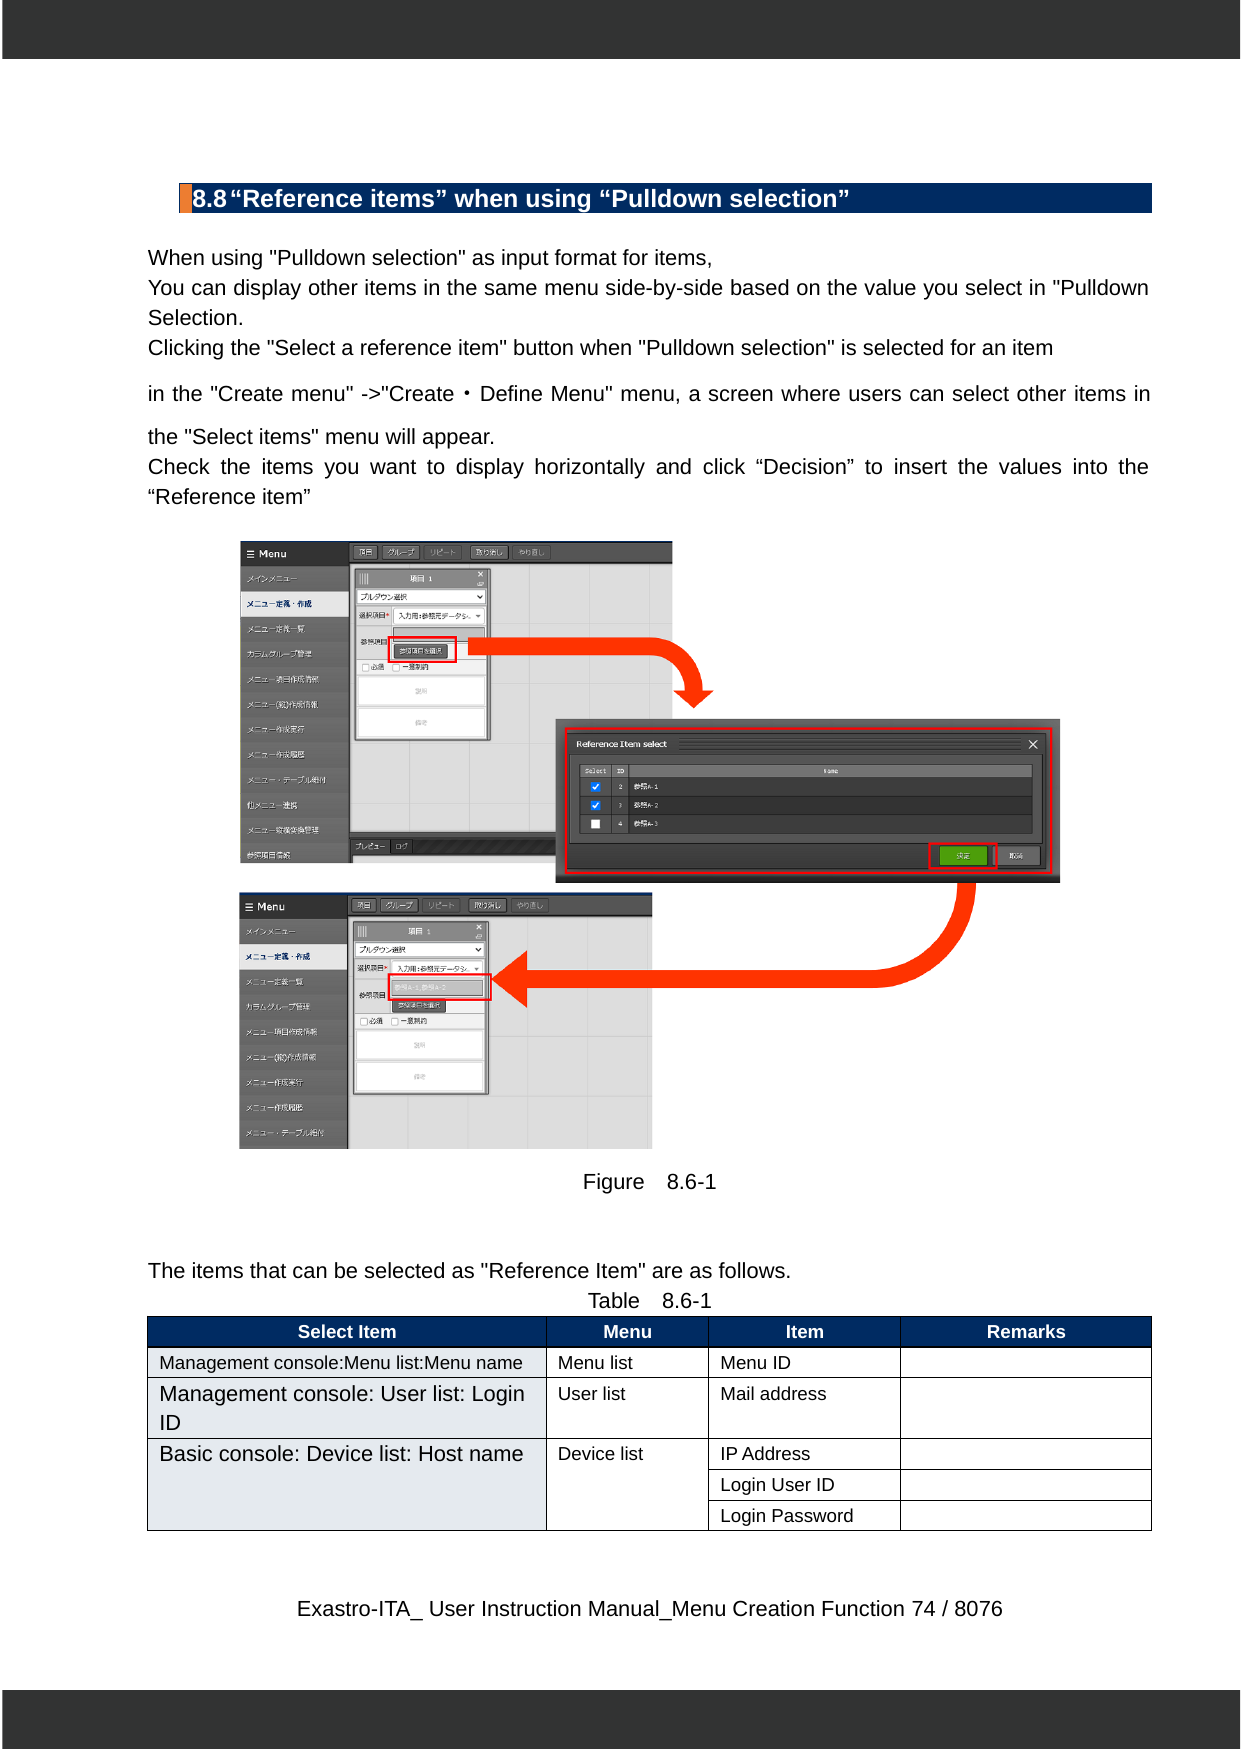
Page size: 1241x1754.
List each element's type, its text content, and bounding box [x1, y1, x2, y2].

picture [239, 541, 1060, 1149]
table_cell Login User ID [709, 1470, 900, 1499]
table_header Item [709, 1317, 900, 1346]
table_cell User list [547, 1378, 708, 1438]
table_header Select Item [148, 1317, 546, 1346]
table_cell Menu ID [709, 1348, 900, 1377]
table_cell Mail address [709, 1378, 900, 1438]
table_cell Menu list [547, 1348, 708, 1377]
table_cell Basic console: Device list: Host name [148, 1439, 546, 1530]
text The items that can be selected as "Reference Item" are as follows. [148, 1256, 1152, 1286]
table_cell Login Password [709, 1501, 900, 1530]
text Figure 8.6-1 [148, 1167, 1152, 1196]
picture [2, 1690, 1241, 1749]
picture [2, 0, 1241, 59]
table_cell [901, 1348, 1151, 1377]
table_cell [901, 1439, 1151, 1469]
table_cell [901, 1470, 1151, 1499]
table_cell Management console: User list: Login ID [148, 1378, 546, 1438]
table_cell Device list [547, 1439, 708, 1530]
table_header Remarks [901, 1317, 1151, 1346]
table_cell [901, 1501, 1151, 1530]
text You can display other items in the same menu side-by-side based on the value you select in "Pulldown Selection. [148, 273, 1152, 332]
text Table 8.6-1 [148, 1286, 1152, 1316]
text When using "Pulldown selection" as input format for items, [148, 243, 1152, 273]
table_cell Management console:Menu list:Menu name [148, 1348, 546, 1377]
table_cell IP Address [709, 1439, 900, 1469]
table_header Menu [547, 1317, 708, 1346]
text in the "Create menu" ->"Create・Define Menu" menu, a screen where users can select other items in the "Select items" menu will appear. [148, 362, 1152, 452]
table_cell [901, 1378, 1151, 1438]
subtitle “Reference items” when using “Pulldown selection” [179, 183, 1152, 213]
text Clicking the "Select a reference item" button when "Pulldown selection" is selected for an item [148, 332, 1152, 362]
text Check the items you want to display horizontally and click “Decision” to insert the values into the “Reference item” [148, 452, 1152, 511]
